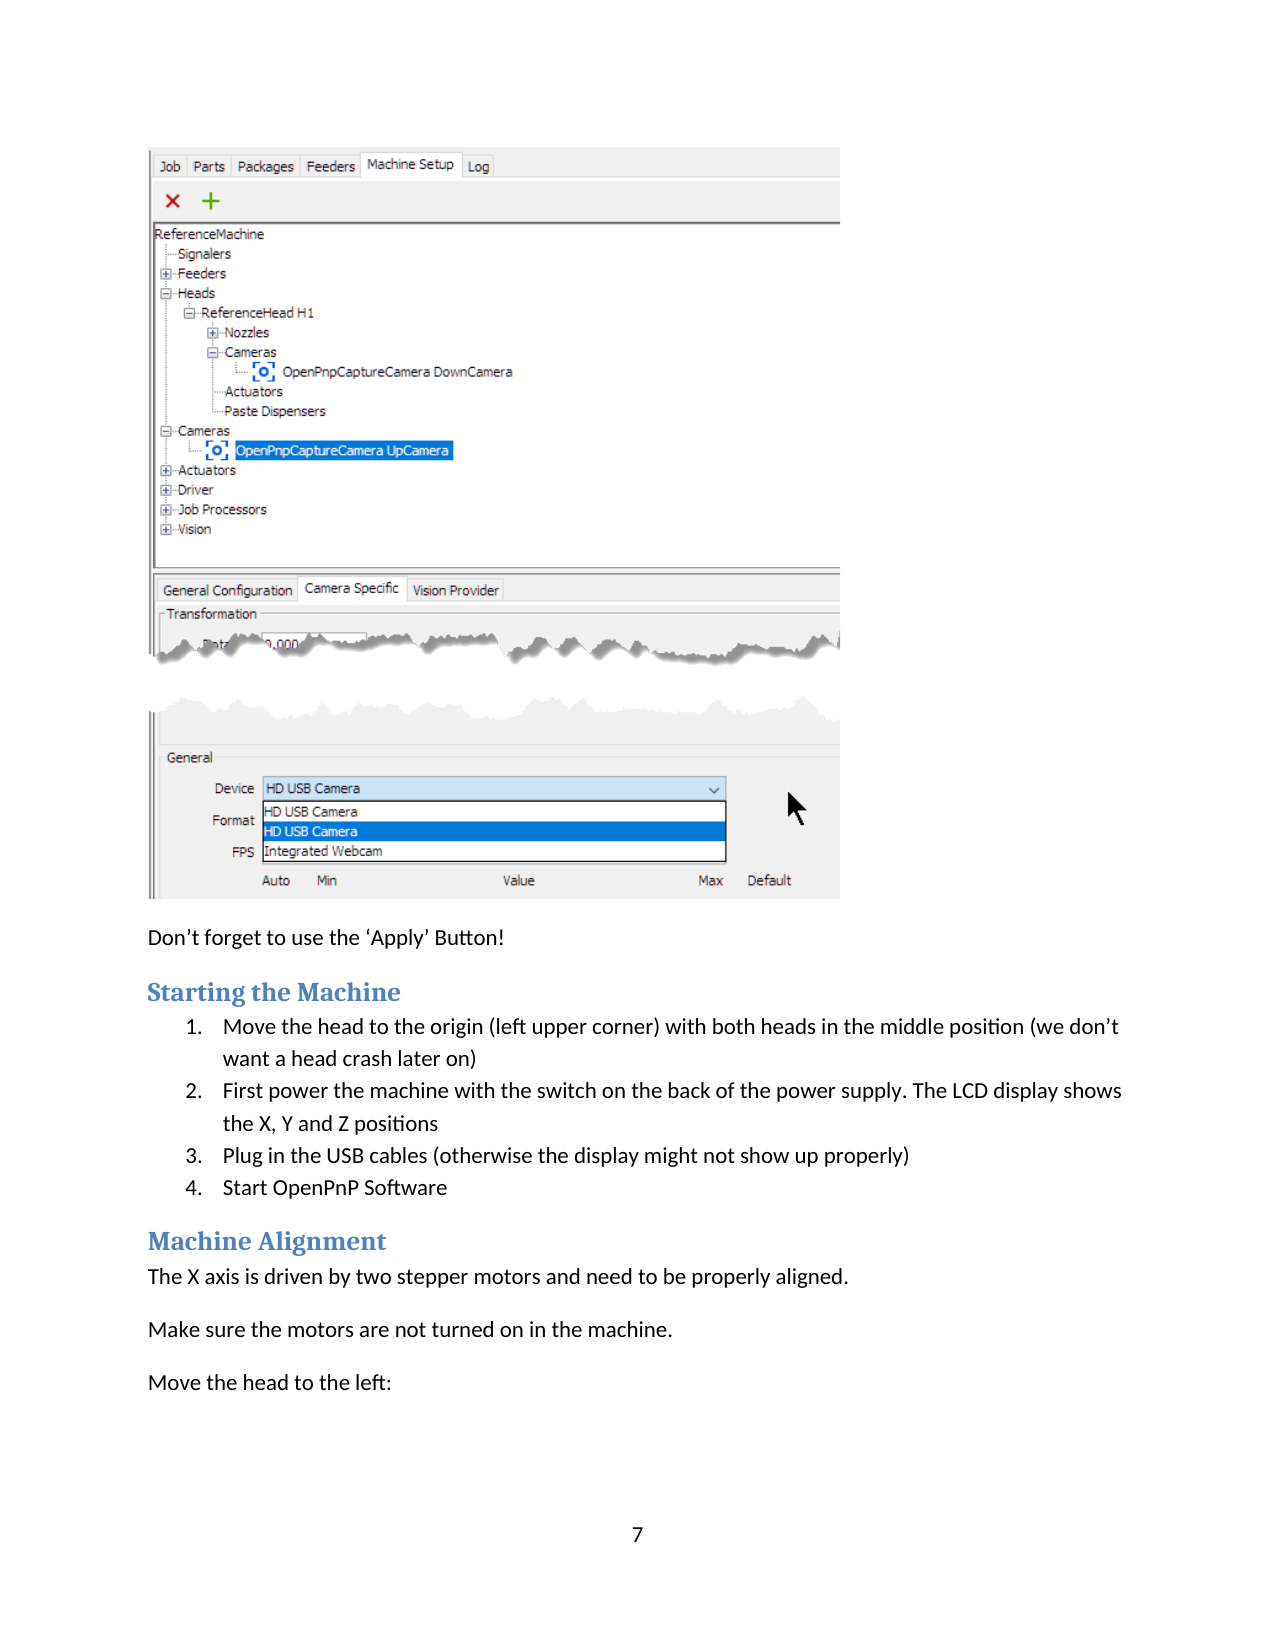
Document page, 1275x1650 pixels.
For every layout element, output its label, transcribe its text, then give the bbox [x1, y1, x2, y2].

list Plug in the USB cables (otherwise the display might not show up properly) [185, 1141, 1127, 1169]
list Move the head to the origin (left upper corner) with both heads in the middle position (we don’t want a head crash later on) [185, 1012, 1127, 1072]
text Make sure the motors are not turned on in the machine. [148, 1315, 1127, 1343]
subtitle Machine Alignment [148, 1226, 1127, 1257]
picture [147, 147, 841, 899]
text The X axis is driven by two stepper motors and need to be properly aligned. [148, 1262, 1127, 1290]
subtitle Starting the Machine [148, 977, 1127, 1008]
list Start OpenPnP Software [185, 1173, 1127, 1201]
text Move the head to the left: [148, 1368, 1127, 1396]
text Don’t forget to use the ‘Apply’ Button! [148, 923, 1127, 952]
list First power the machine with the switch on the back of the power supply. The LCD display shows the X, Y and Z positions [185, 1077, 1127, 1137]
